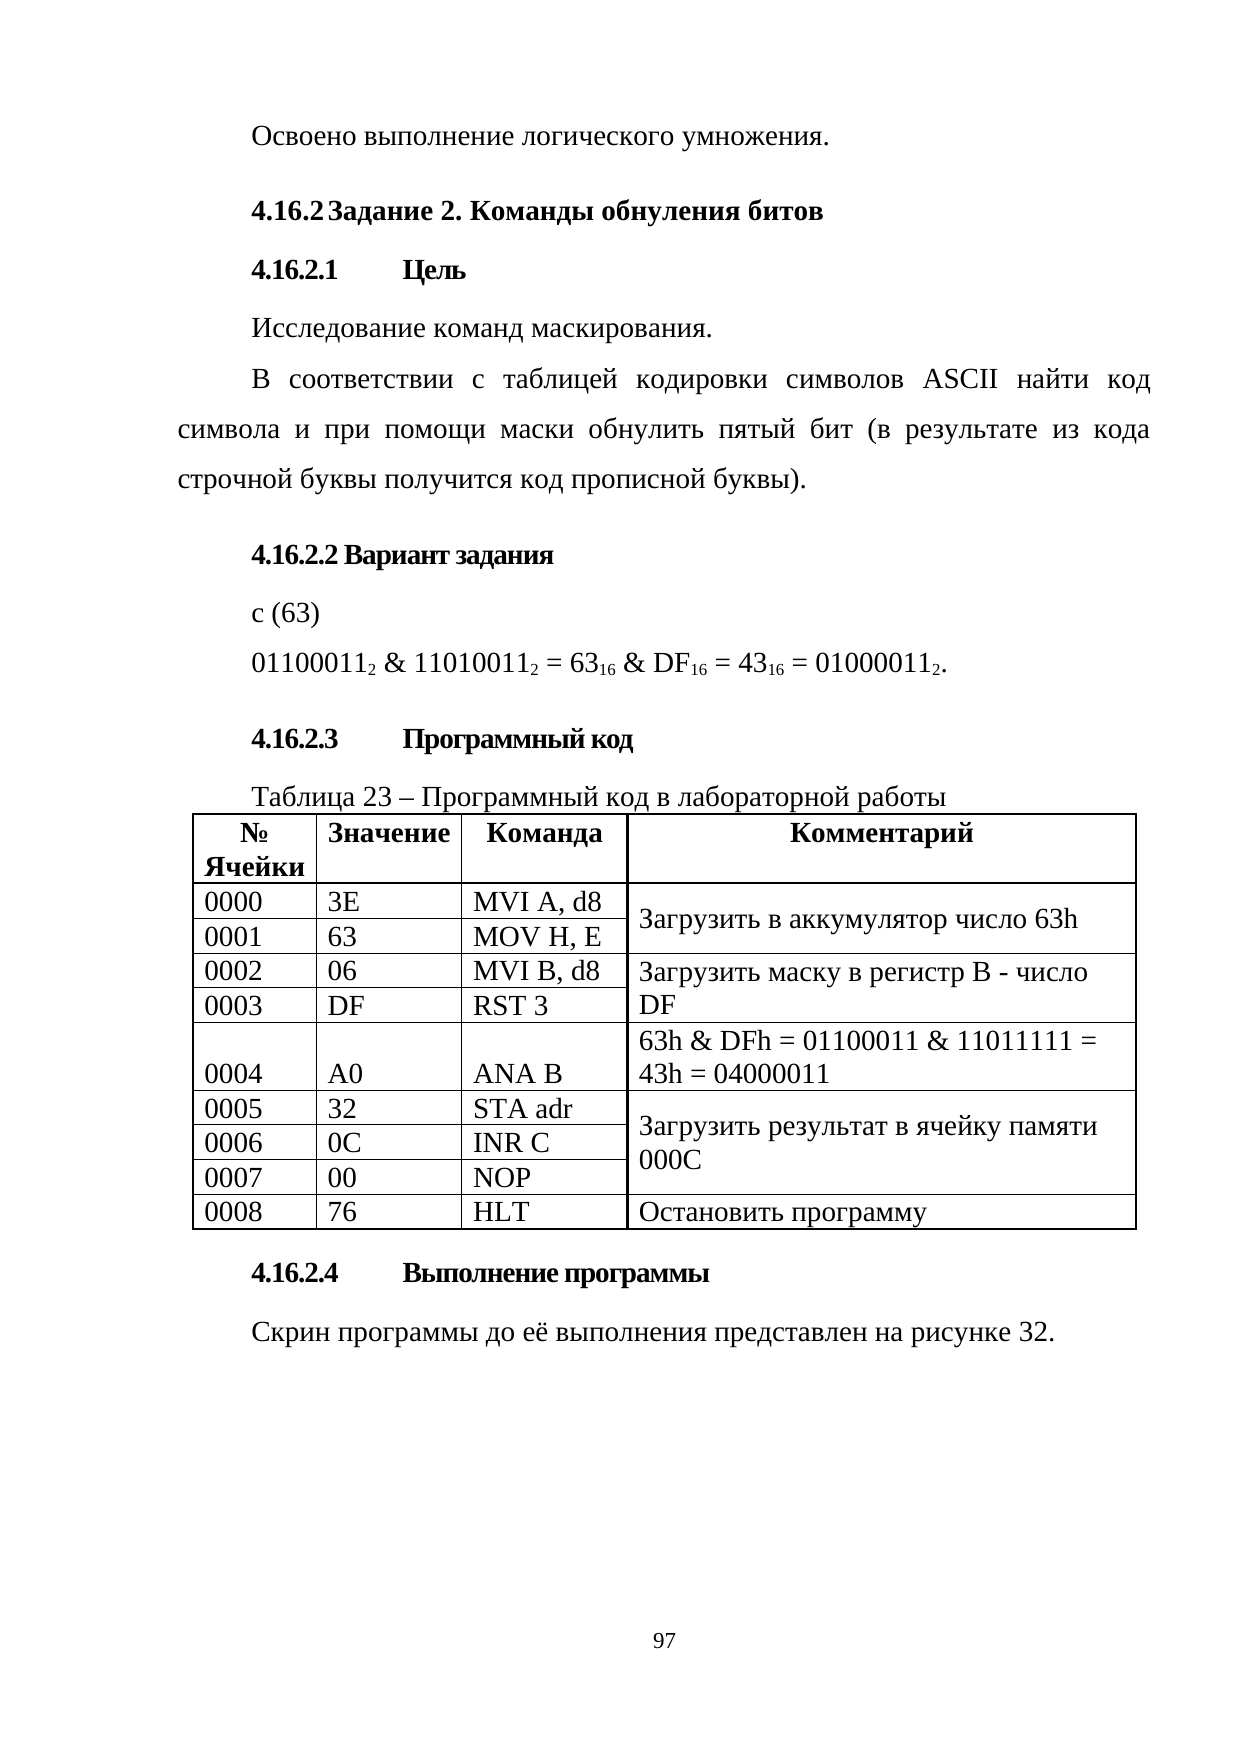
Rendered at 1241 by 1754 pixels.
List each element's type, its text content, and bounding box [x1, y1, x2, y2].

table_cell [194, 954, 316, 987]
title 4.16.2.2 Вариант задания [177, 537, 1152, 570]
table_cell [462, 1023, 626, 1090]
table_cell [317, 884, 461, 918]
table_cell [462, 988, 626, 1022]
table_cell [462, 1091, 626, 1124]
title 4.16.2.4 Выполнение программы [177, 1255, 1152, 1289]
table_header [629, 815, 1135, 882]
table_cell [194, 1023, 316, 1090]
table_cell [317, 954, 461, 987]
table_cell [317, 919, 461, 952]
text c (63) [177, 595, 1152, 629]
title 4.16.2.1 Цель [177, 252, 1152, 286]
text Освоено выполнение логического умножения. [177, 118, 1152, 152]
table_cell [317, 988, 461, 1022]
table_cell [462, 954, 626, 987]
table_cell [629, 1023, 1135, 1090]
text Исследование команд маскирования. [177, 311, 1152, 344]
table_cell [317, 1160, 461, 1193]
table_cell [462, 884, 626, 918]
title 4.16.2.3 Программный код [177, 721, 1152, 754]
text В соответствии с таблицей кодировки символов ASCII найти код символа и при помощи маски обнулить пятый бит (в результате из кода строчной буквы получится код прописной буквы). [177, 361, 1152, 495]
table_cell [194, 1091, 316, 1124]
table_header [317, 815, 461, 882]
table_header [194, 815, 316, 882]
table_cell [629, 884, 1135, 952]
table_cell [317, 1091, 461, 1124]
text Скрин программы до её выполнения представлен на рисунке 32. [177, 1314, 1152, 1347]
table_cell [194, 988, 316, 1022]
subtitle Задание 2. Команды обнуления битов [177, 193, 1152, 227]
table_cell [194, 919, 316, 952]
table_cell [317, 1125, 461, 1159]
text Таблица 23 – Программный код в лабораторной работы [177, 779, 1152, 813]
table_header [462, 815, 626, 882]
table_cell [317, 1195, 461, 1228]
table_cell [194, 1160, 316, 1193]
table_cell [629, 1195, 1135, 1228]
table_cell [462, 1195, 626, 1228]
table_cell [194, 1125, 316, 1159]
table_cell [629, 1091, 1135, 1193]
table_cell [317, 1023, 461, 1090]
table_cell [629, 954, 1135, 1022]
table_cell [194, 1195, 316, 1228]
text 011000112 & 110100112 = 6316 & DF16 = 4316 = 010000112. [177, 646, 1152, 679]
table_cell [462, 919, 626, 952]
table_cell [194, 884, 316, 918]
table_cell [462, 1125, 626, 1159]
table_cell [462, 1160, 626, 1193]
